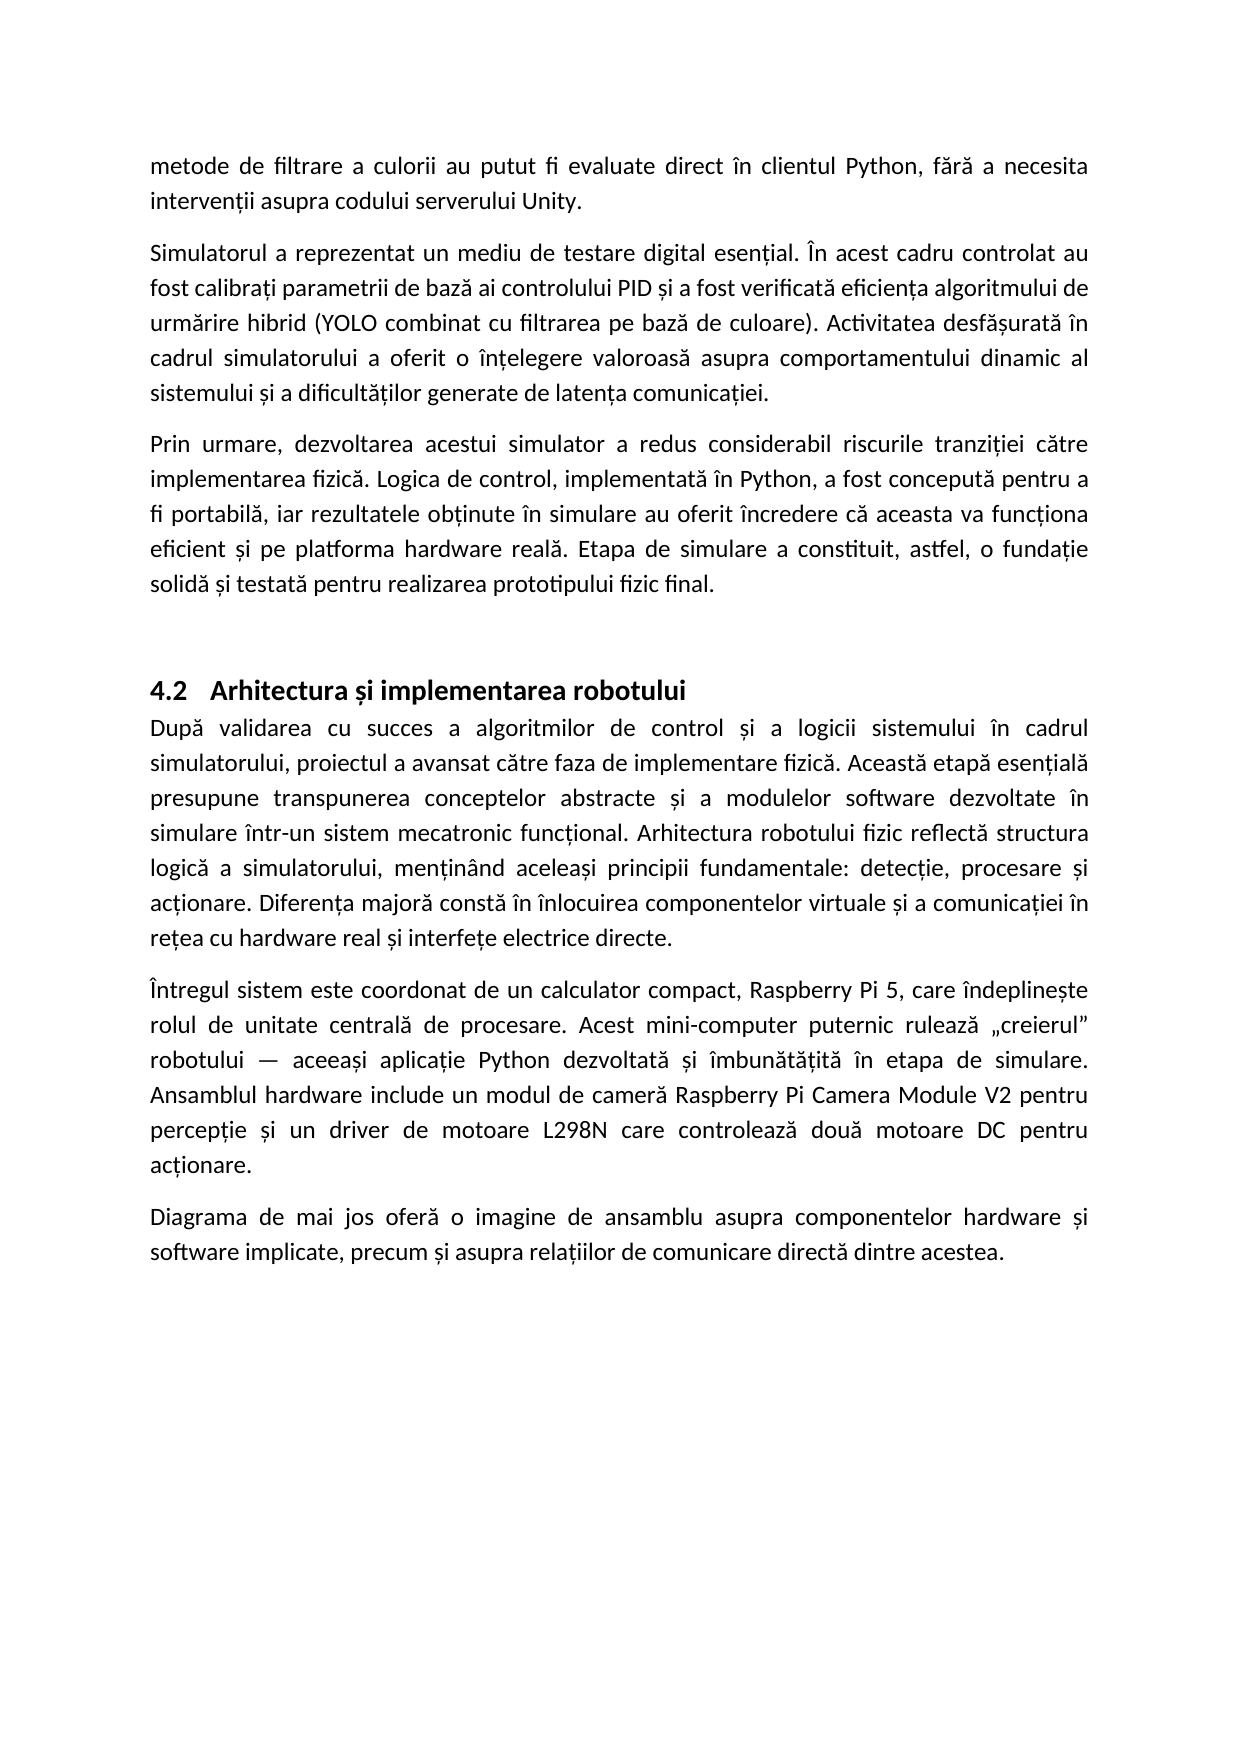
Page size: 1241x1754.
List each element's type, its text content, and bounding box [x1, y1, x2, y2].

subtitle Arhitectura și implementarea robotului [150, 672, 1090, 707]
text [150, 150, 1090, 216]
text Întregul sistem este coordonat de un calculator compact, Raspberry Pi 5, care îndeplinește rolul de unitate centrală de procesare. Acest mini-computer puternic rulează „creierul” robotului — aceeași aplicație Python dezvoltată și îmbunătățită în etapa de simulare. Ansamblul hardware include un modul de cameră Raspberry Pi Camera Module V2 pentru percepție și un driver de motoare L298N care controlează două motoare DC pentru acționare. [150, 974, 1090, 1180]
text Diagrama de mai jos oferă o imagine de ansamblu asupra componentelor hardware și software implicate, precum și asupra relațiilor de comunicare directă dintre acestea. [150, 1201, 1090, 1266]
text Prin urmare, dezvoltarea acestui simulator a redus considerabil riscurile tranziției către implementarea fizică. Logica de control, implementată în Python, a fost concepută pentru a fi portabilă, iar rezultatele obținute în simulare au oferit încredere că aceasta va funcționa eficient și pe platforma hardware reală. Etapa de simulare a constituit, astfel, o fundație solidă și testată pentru realizarea prototipului fizic final. [150, 428, 1090, 599]
text După validarea cu succes a algoritmilor de control și a logicii sistemului în cadrul simulatorului, proiectul a avansat către faza de implementare fizică. Această etapă esențială presupune transpunerea conceptelor abstracte și a modulelor software dezvoltate în simulare într-un sistem mecatronic funcțional. Arhitectura robotului fizic reflectă structura logică a simulatorului, menținând aceleași principii fundamentale: detecție, procesare și acționare. Diferența majoră constă în înlocuirea componentelor virtuale și a comunicației în rețea cu hardware real și interfețe electrice directe. [150, 713, 1090, 953]
text Simulatorul a reprezentat un mediu de testare digital esențial. În acest cadru controlat au fost calibrați parametrii de bază ai controlului PID și a fost verificată eficiența algoritmului de urmărire hibrid (YOLO combinat cu filtrarea pe bază de culoare). Activitatea desfășurată în cadrul simulatorului a oferit o înțelegere valoroasă asupra comportamentului dinamic al sistemului și a dificultăților generate de latența comunicației. [150, 237, 1090, 407]
